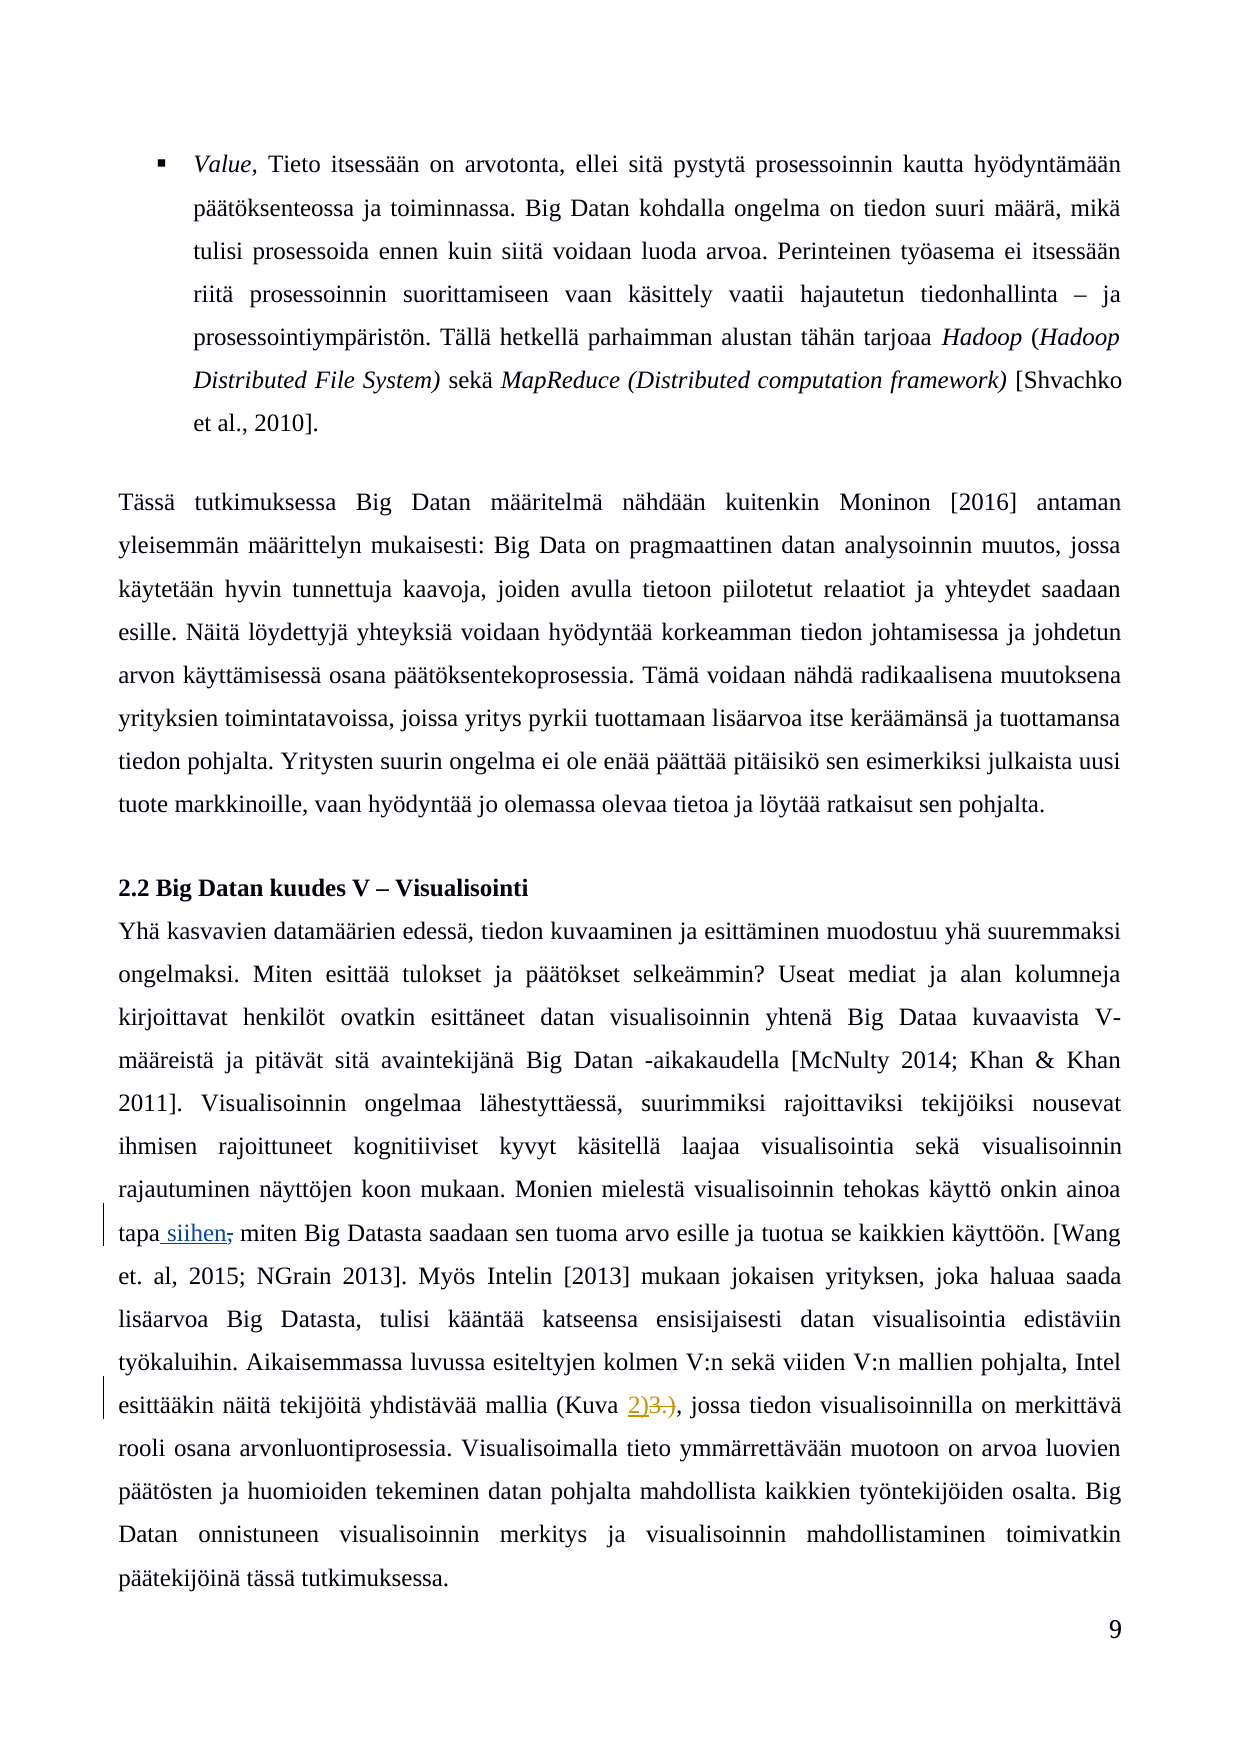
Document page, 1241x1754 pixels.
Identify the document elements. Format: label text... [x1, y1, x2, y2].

text Tässä tutkimuksessa Big Datan määritelmä nähdään kuitenkin Moninon [2016] antaman yleisemmän määrittelyn mukaisesti: Big Data on pragmaattinen datan analysoinnin muutos, jossa käytetään hyvin tunnettuja kaavoja, joiden avulla tietoon piilotetut relaatiot ja yhteydet saadaan esille. Näitä löydettyjä yhteyksiä voidaan hyödyntää korkeamman tiedon johtamisessa ja johdetun arvon käyttämisessä osana päätöksentekoprosessia. Tämä voidaan nähdä radikaalisena muutoksena yrityksien toimintatavoissa, joissa yritys pyrkii tuottamaan lisäarvoa itse keräämänsä ja tuottamansa tiedon pohjalta. Yritysten suurin ongelma ei ole enää päättää pitäisikö sen esimerkiksi julkaista uusi tuote markkinoille, vaan hyödyntää jo olemassa olevaa tietoa ja löytää ratkaisut sen pohjalta. [118, 487, 1122, 818]
list Value, Tieto itsessään on arvotonta, ellei sitä pystytä prosessoinnin kautta hyödyntämään päätöksenteossa ja toiminnassa. Big Datan kohdalla ongelma on tiedon suuri määrä, mikä tulisi prosessoida ennen kuin siitä voidaan luoda arvoa. Perinteinen työasema ei itsessään riitä prosessoinnin suorittamiseen vaan käsittely vaatii hajautetun tiedonhallinta – ja prosessointiympäristön. Tällä hetkellä parhaimman alustan tähän tarjoaa Hadoop (Hadoop Distributed File System) sekä MapReduce (Distributed computation framework) [Shvachko et al., 2010]. [156, 149, 1122, 437]
text 2.2 Big Datan kuudes V – Visualisointi [118, 873, 1122, 901]
text Yhä kasvavien datamäärien edessä, tiedon kuvaaminen ja esittäminen muodostuu yhä suuremmaksi ongelmaksi. Miten esittää tulokset ja päätökset selkeämmin? Useat mediat ja alan kolumneja kirjoittavat henkilöt ovatkin esittäneet datan visualisoinnin yhtenä Big Dataa kuvaavista V-määreistä ja pitävät sitä avaintekijänä Big Datan -aikakaudella [McNulty 2014; Khan & Khan 2011]. Visualisoinnin ongelmaa lähestyttäessä, suurimmiksi rajoittaviksi tekijöiksi nousevat ihmisen rajoittuneet kognitiiviset kyvyt käsitellä laajaa visualisointia sekä visualisoinnin rajautuminen näyttöjen koon mukaan. Monien mielestä visualisoinnin tehokas käyttö onkin ainoa tapa miten Big Datasta saadaan sen tuoma arvo esille ja tuotua se kaikkien käyttöön. [Wang et. al, 2015; NGrain 2013]. Myös Intelin [2013] mukaan jokaisen yrityksen, joka haluaa saada lisäarvoa Big Datasta, tulisi kääntää katseensa ensisijaisesti datan visualisointia edistäviin työkaluihin. Aikaisemmassa luvussa esiteltyjen kolmen V:n sekä viiden V:n mallien pohjalta, Intel esittääkin näitä tekijöitä yhdistävää mallia (Kuva , jossa tiedon visualisoinnilla on merkittävä rooli osana arvonluontiprosessia. Visualisoimalla tieto ymmärrettävään muotoon on arvoa luovien päätösten ja huomioiden tekeminen datan pohjalta mahdollista kaikkien työntekijöiden osalta. Big Datan onnistuneen visualisoinnin merkitys ja visualisoinnin mahdollistaminen toimivatkin päätekijöinä tässä tutkimuksessa. [118, 916, 1122, 1591]
